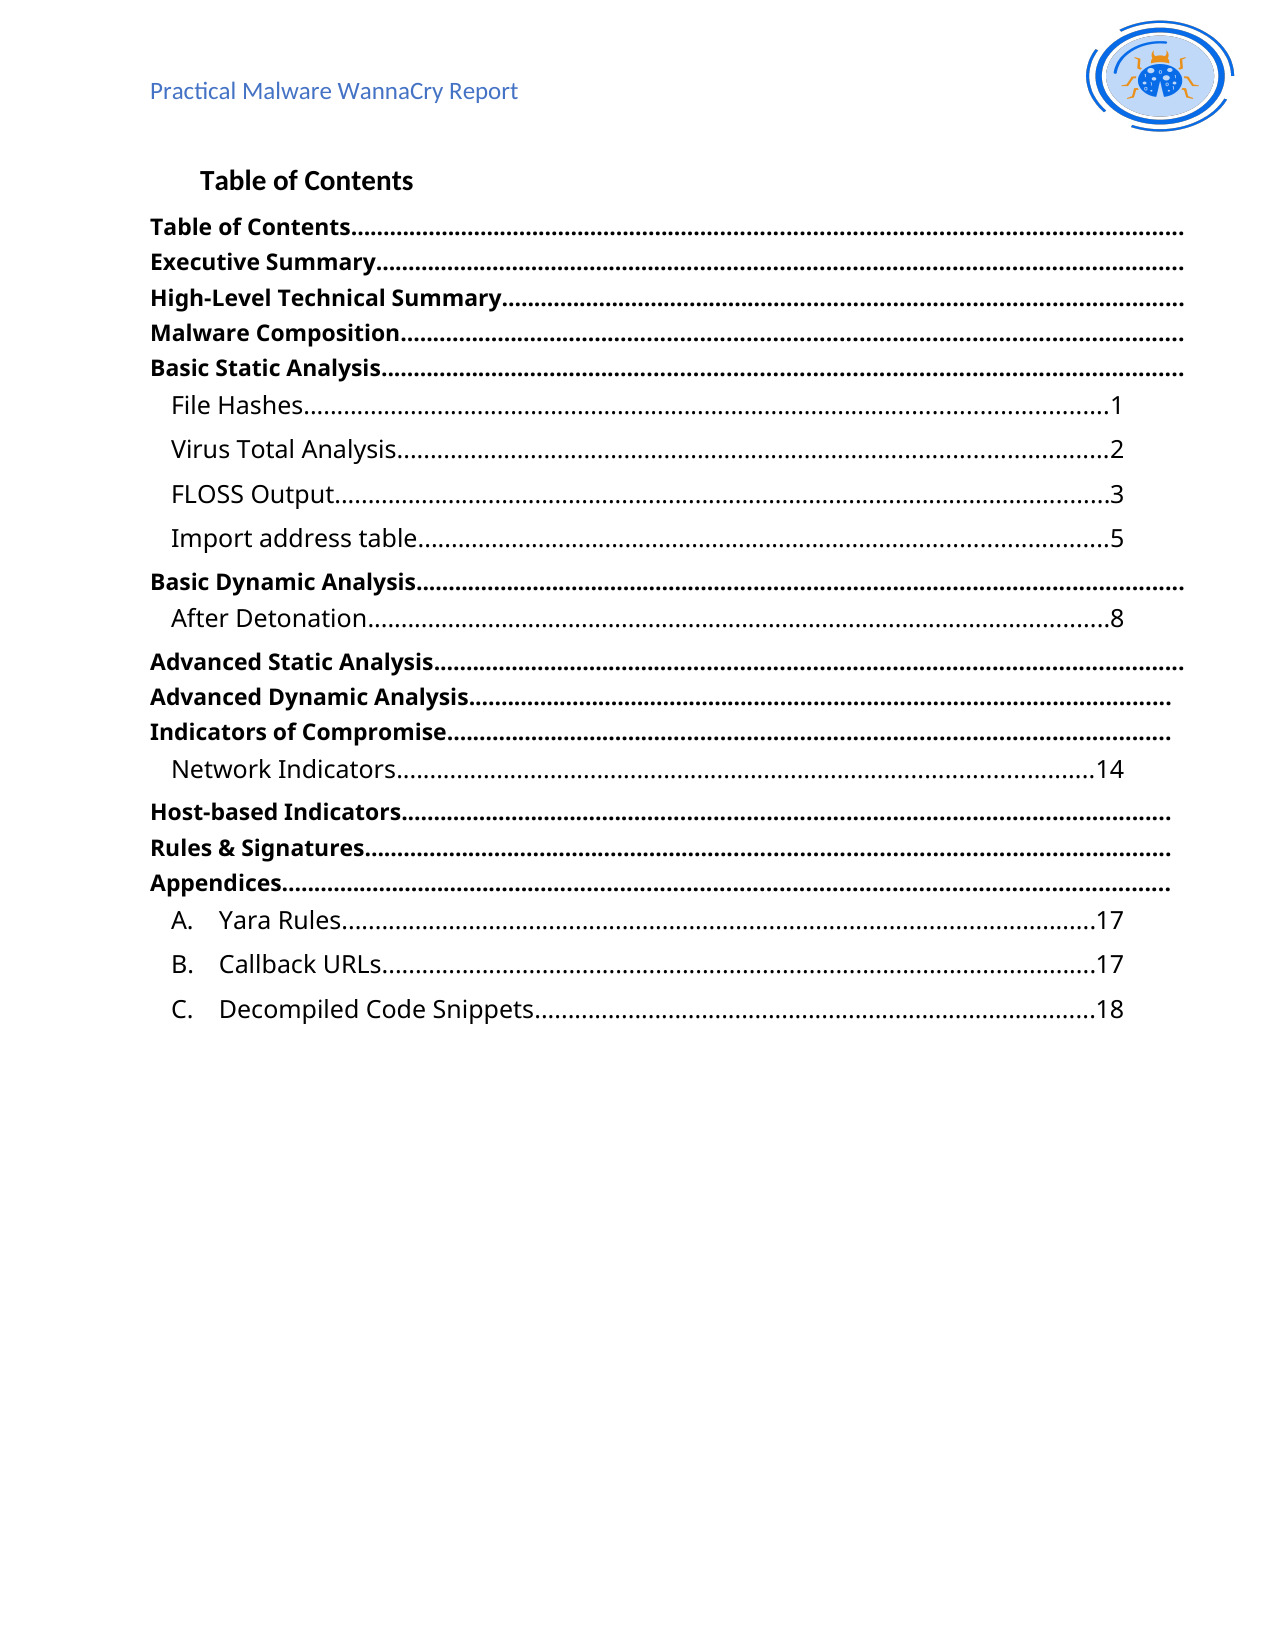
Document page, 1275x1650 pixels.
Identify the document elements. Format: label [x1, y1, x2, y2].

picture [1081, 15, 1238, 137]
